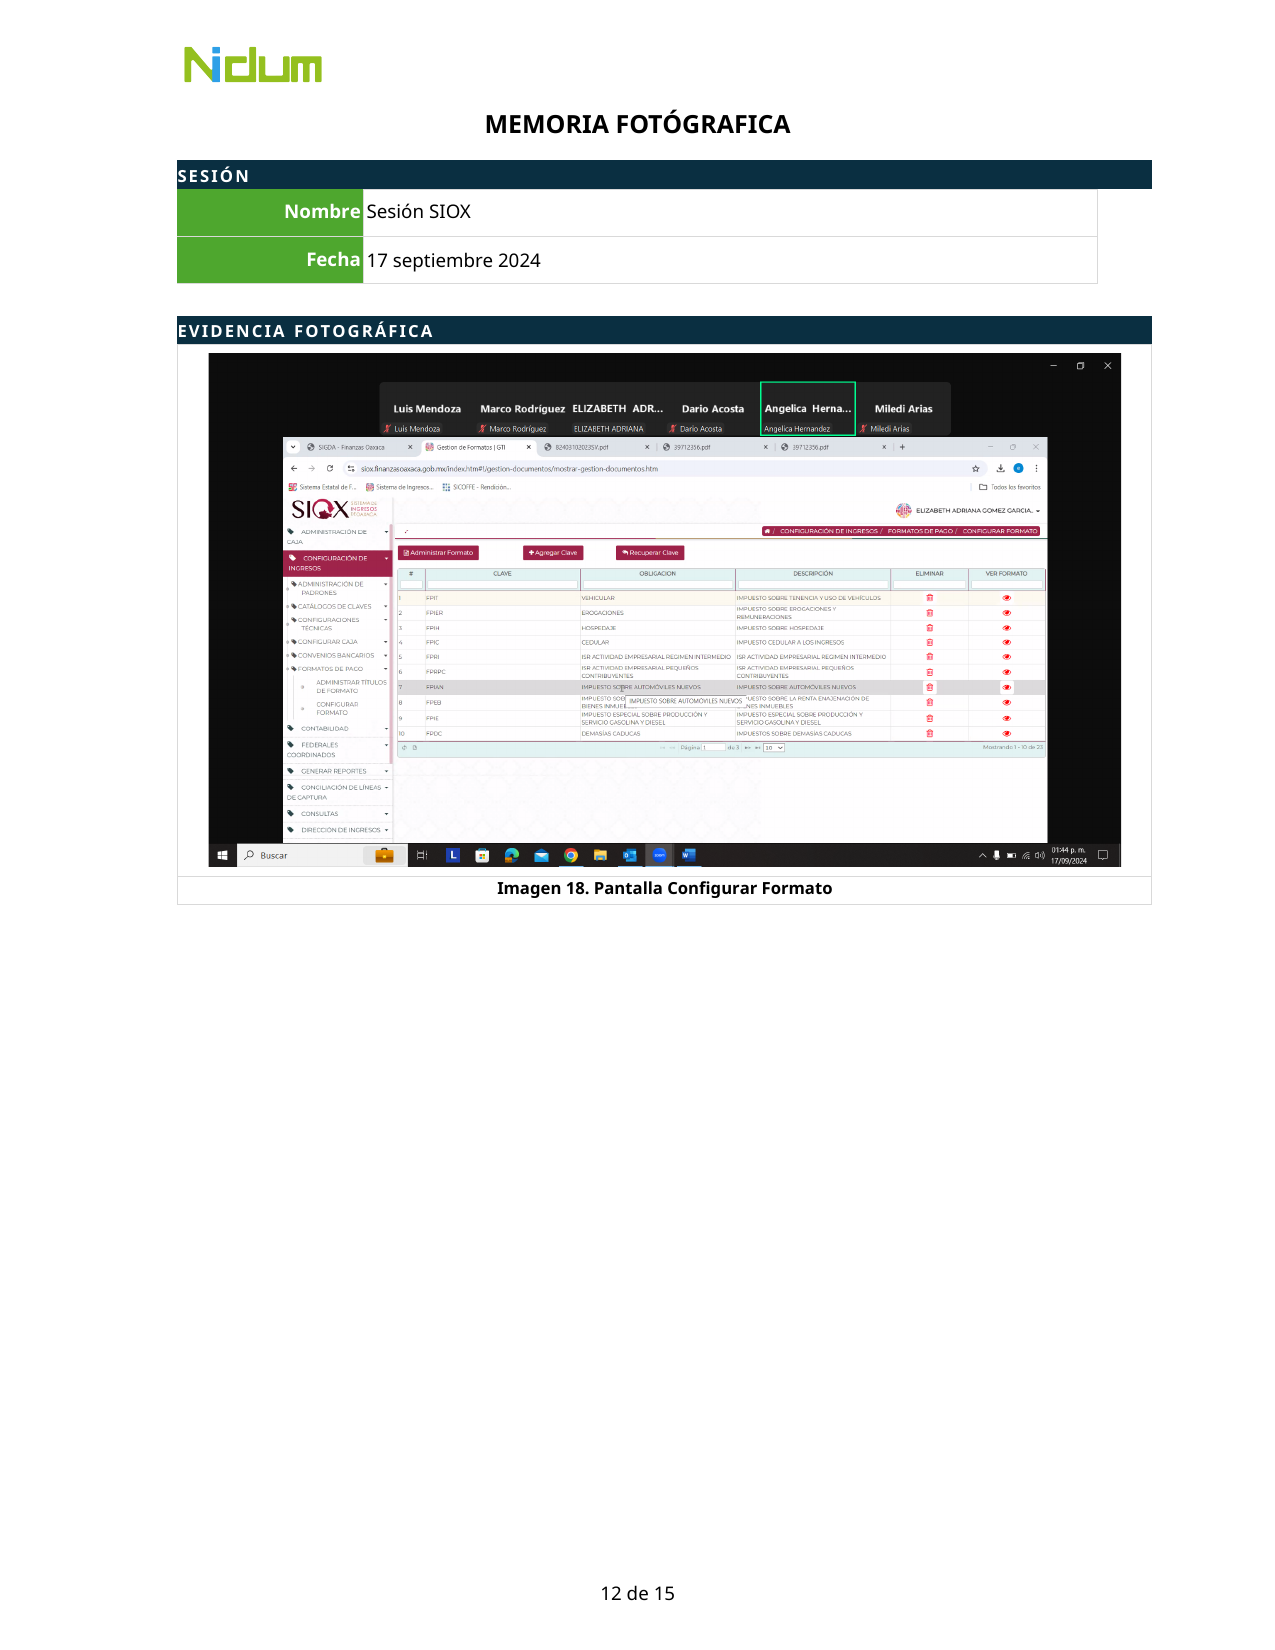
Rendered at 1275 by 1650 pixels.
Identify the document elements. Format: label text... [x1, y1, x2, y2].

picture [177, 44, 329, 84]
picture [208, 353, 1122, 867]
table_cell [178, 345, 1151, 876]
table_cell Imagen 18. Pantalla Configurar Formato [178, 877, 1151, 904]
